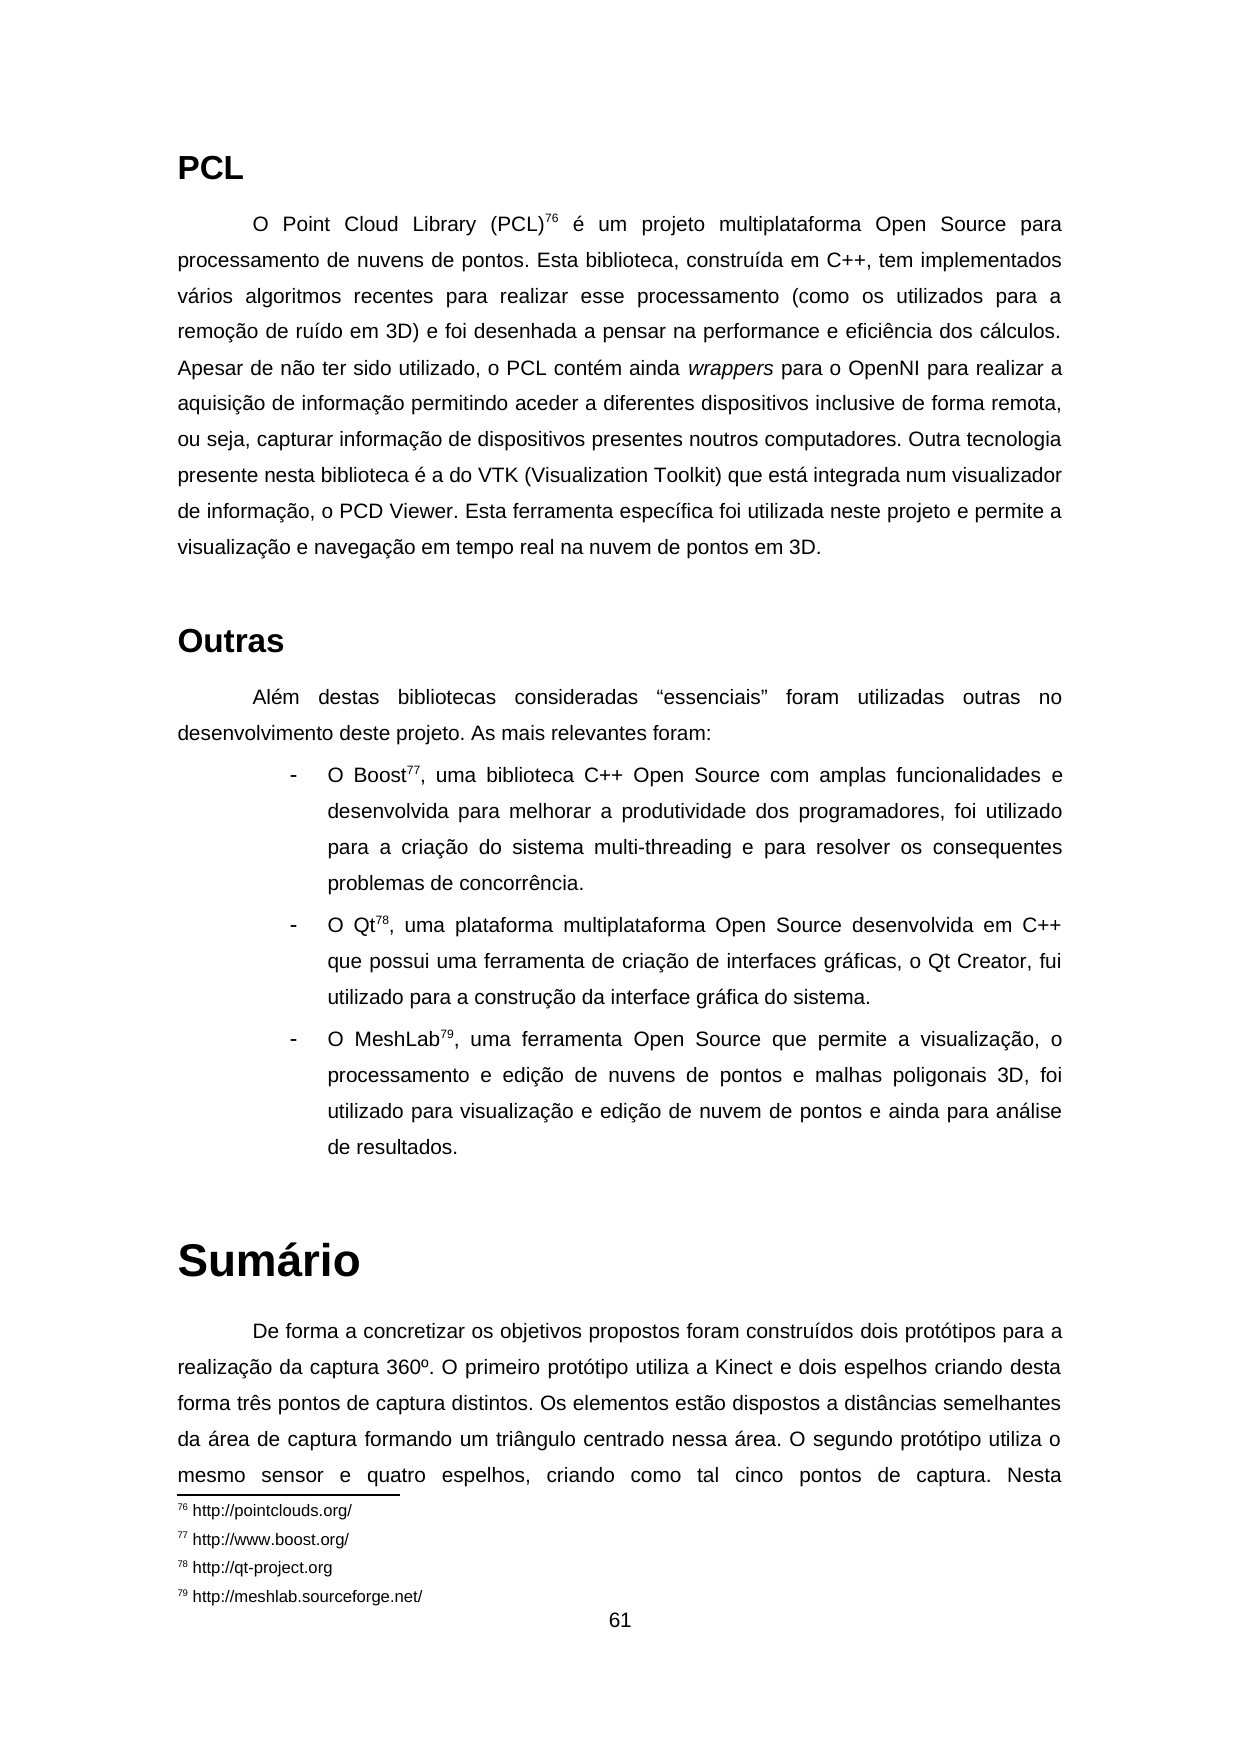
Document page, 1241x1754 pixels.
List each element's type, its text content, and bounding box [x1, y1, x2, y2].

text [177, 1319, 1063, 1487]
text Sumário [177, 1233, 1063, 1286]
list O MeshLab, uma ferramenta Open Source que permite a visualização, o processamento e edição de nuvens de pontos e malhas poligonais 3D, foi utilizado para visualização e edição de nuvem de pontos e ainda para análise de resultados. [290, 1027, 1063, 1159]
text O Point Cloud Library (PCL) é um projeto multiplataforma Open Source para processamento de nuvens de pontos. Esta biblioteca, construída em C++, tem implementados vários algoritmos recentes para realizar esse processamento (como os utilizados para a remoção de ruído em 3D) e foi desenhada a pensar na performance e eficiência dos cálculos. Apesar de não ter sido utilizado, o PCL contém ainda wrappers para o OpenNI para realizar a aquisição de informação permitindo aceder a diferentes dispositivos inclusive de forma remota, ou seja, capturar informação de dispositivos presentes noutros computadores. Outra tecnologia presente nesta biblioteca é a do VTK (Visualization Toolkit) que está integrada num visualizador de informação, o PCD Viewer. Esta ferramenta específica foi utilizada neste projeto e permite a visualização e navegação em tempo real na nuvem de pontos em 3D. [177, 212, 1063, 559]
text Além destas bibliotecas consideradas “essenciais” foram utilizadas outras no desenvolvimento deste projeto. As mais relevantes foram: [177, 685, 1063, 745]
list O Qt, uma plataforma multiplataforma Open Source desenvolvida em C++ que possui uma ferramenta de criação de interfaces gráficas, o Qt Creator, fui utilizado para a construção da interface gráfica do sistema. [290, 913, 1063, 1009]
list O Boost, uma biblioteca C++ Open Source com amplas funcionalidades e desenvolvida para melhorar a produtividade dos programadores, foi utilizado para a criação do sistema multi-threading e para resolver os consequentes problemas de concorrência. [290, 763, 1063, 895]
text Outras [177, 621, 1063, 659]
text PCL [177, 148, 1063, 186]
